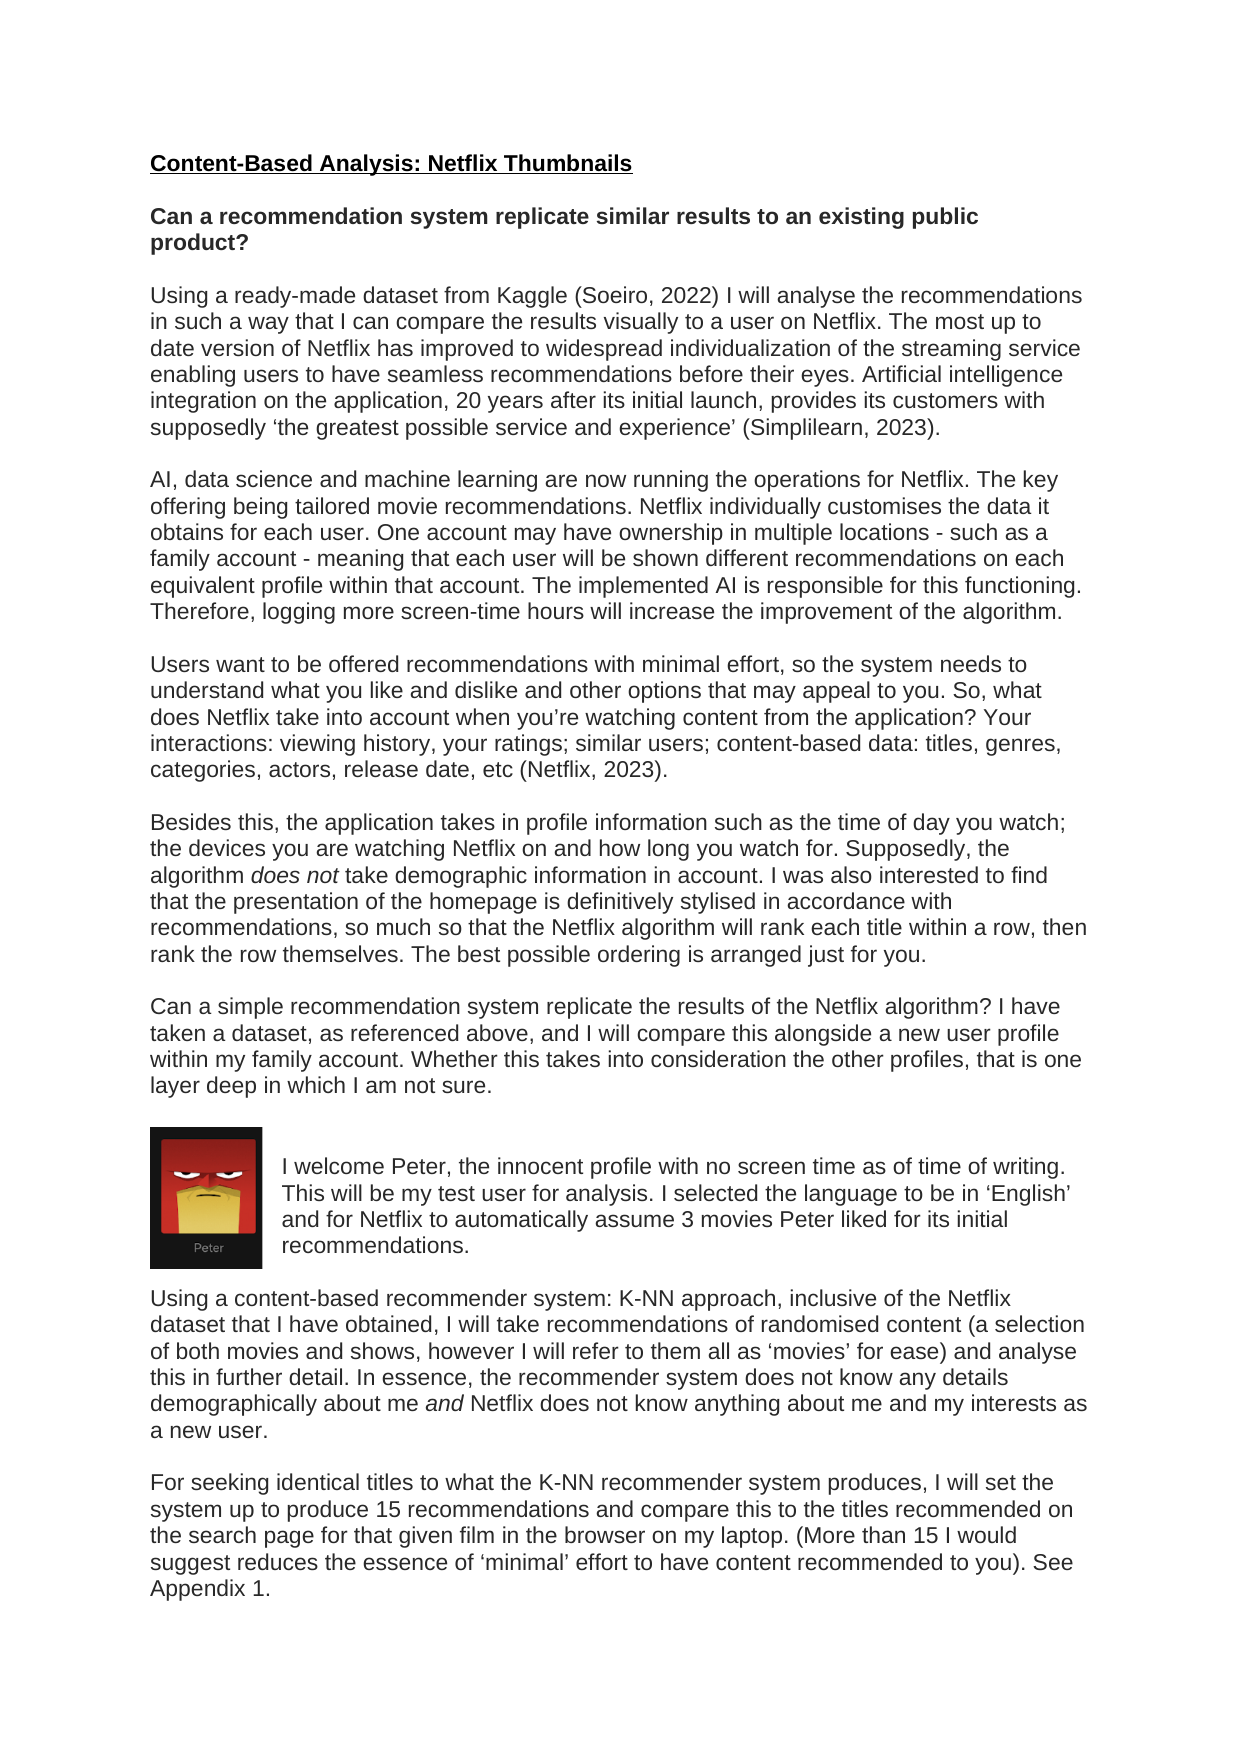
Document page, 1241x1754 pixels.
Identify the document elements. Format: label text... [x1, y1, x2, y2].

picture [150, 1127, 267, 1271]
text Can a recommendation system replicate similar results to an existing public product? [256, 203, 1090, 255]
text Besides this, the application takes in profile information such as the time of day you watch; the devices you are watching Netflix on and how long you watch for. Supposedly, the algorithm does not take demographic information in account. I was also interested to find that the presentation of the homepage is definitively stylised in accordance with recommendations, so much so that the Netflix algorithm will rank each title within a row, then rank the row themselves. The best possible ordering is arranged just for you. [150, 809, 1090, 967]
text Users want to be offered recommendations with minimal effort, so the system needs to understand what you like and dislike and other options that may appeal to you. So, what does Netflix take into account when you’re watching content from the application? Your interactions: viewing history, your ratings; similar users; content-based data: titles, genres, categories, actors, release date, etc (Netflix, 2023). [150, 651, 1090, 782]
text Can a simple recommendation system replicate the results of the Netflix algorithm? I have taken a dataset, as referenced above, and I will compare this alongside a new user profile within my family account. Whether this takes into consideration the other profiles, that is one layer deep in which I am not sure. [150, 993, 1090, 1099]
text For seeking identical titles to what the K-NN recommender system produces, I will set the system up to produce 15 recommendations and compare this to the titles recommended on the search page for that given film in the browser on my laptop. (More than 15 I would suggest reduces the essence of ‘minimal’ effort to have content recommended to you). See Appendix 1. [150, 1469, 1090, 1601]
text Using a ready-made dataset from Kaggle (Soeiro, 2022) I will analyse the recommendations in such a way that I can compare the results visually to a user on Netflix. The most up to date version of Netflix has improved to widespread individualization of the streaming service enabling users to have seamless recommendations before their eyes. Artificial intelligence integration on the application, 20 years after its initial launch, provides its customers with supposedly ‘the greatest possible service and experience’ (Simplilearn, 2023). [150, 282, 1090, 440]
text Using a content-based recommender system: K-NN approach, inclusive of the Netflix dataset that I have obtained, I will take recommendations of randomised content (a selection of both movies and shows, however I will refer to them all as ‘movies’ for ease) and analyse this in further detail. In essence, the recommender system does not know any details demographically about me and Netflix does not know anything about me and my interests as a new user. [150, 1285, 1090, 1443]
text I welcome Peter, the innocent profile with no screen time as of time of writing. This will be my test user for analysis. I selected the language to be in ‘English’ and for Netflix to automatically assume 3 movies Peter liked for its initial recommendations. [267, 1153, 1090, 1258]
text AI, data science and machine learning are now running the operations for Netflix. The key offering being tailored movie recommendations. Netflix individually customises the data it obtains for each user. One account may have ownership in multiple locations - such as a family account - meaning that each user will be shown different recommendations on each equivalent profile within that account. The implemented AI is responsible for this functioning. Therefore, logging more screen-time hours will increase the improvement of the algorithm. [150, 466, 1090, 624]
text Content-Based Analysis: Netflix Thumbnails [150, 150, 1090, 176]
